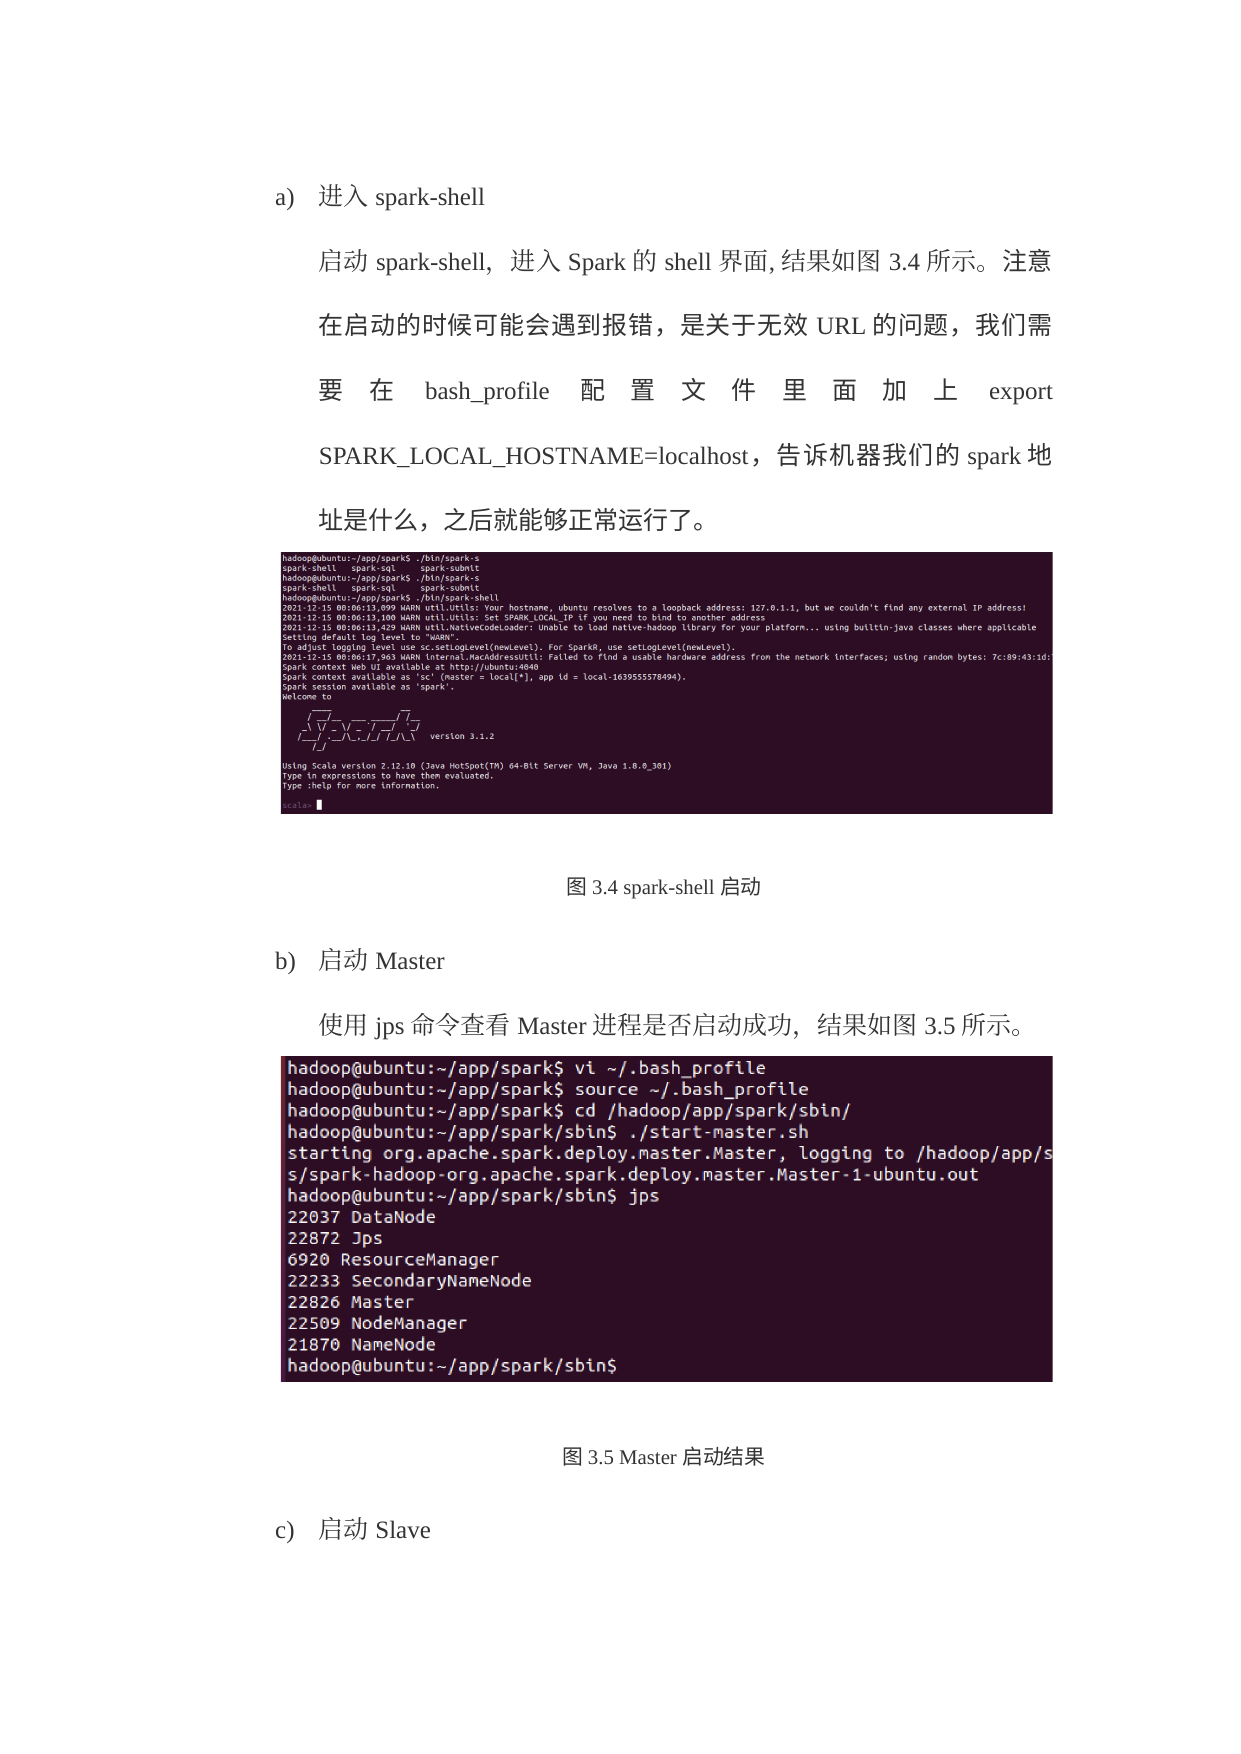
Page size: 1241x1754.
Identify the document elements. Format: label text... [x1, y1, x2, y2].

list 进入 spark-shell [275, 162, 1053, 227]
list 启动 Master [275, 926, 1053, 991]
table_header 图 3.5 Master 启动结果 [275, 1056, 1053, 1496]
picture [280, 1056, 1053, 1382]
table_header 图 3.4 spark-shell 启动 [275, 552, 1053, 926]
list 启动 Slave [275, 1496, 1053, 1561]
text 使用 jps 命令查看 Master 进程是否启动成功，结果如图 3.5 所示。 [319, 991, 1053, 1056]
text 启动 spark-shell，进入 Spark 的 shell 界面, 结果如图 3.4 所示。注意在启动的时候可能会遇到报错，是关于无效URL的问题，我们需要在bash_profile配置文件里面加上export SPARK_LOCAL_HOSTNAME=localhost，告诉机器我们的spark地址是什么，之后就能够正常运行了。 [319, 227, 1053, 552]
picture [280, 552, 1053, 814]
